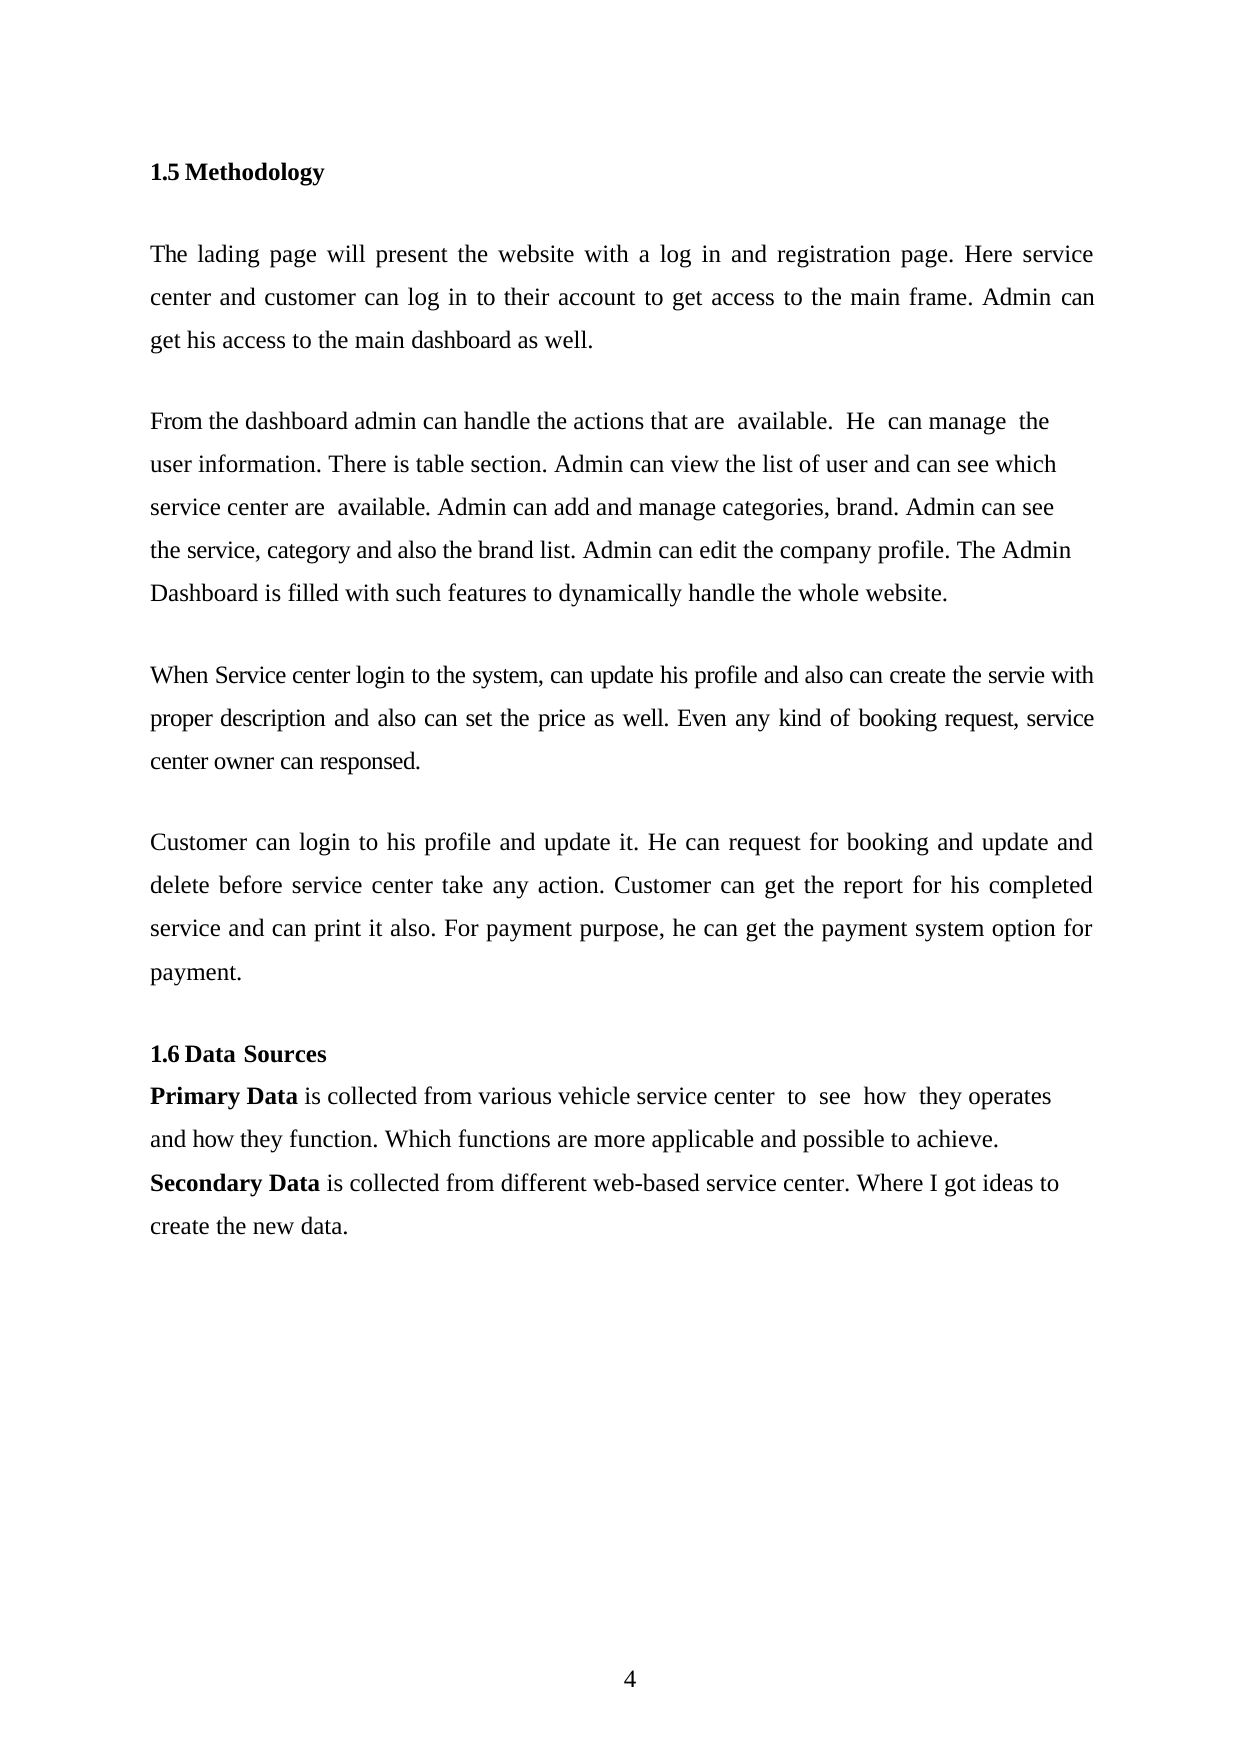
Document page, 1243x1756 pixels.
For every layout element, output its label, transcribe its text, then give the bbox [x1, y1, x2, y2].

text From the dashboard admin can handle the actions that are available. He can manage the user information. There is table section. Admin can view the list of user and can see which service center are available. Admin can add and manage categories, brand. Admin can see the service, category and also the brand list. Admin can edit the company profile. The Admin Dashboard is filled with such features to dynamically handle the whole website. [150, 406, 1081, 607]
subtitle Methodology [150, 157, 1197, 186]
text Primary Data is collected from various vehicle service center to see how they operates and how they function. Which functions are more applicable and possible to achieve. Secondary Data is collected from different web-based service center. Where I got ideas to create the new data. [150, 1081, 1081, 1239]
text Customer can login to his profile and update it. He can request for booking and update and delete before service center take any action. Customer can get the report for his completed service and can print it also. For payment purpose, he can get the payment system option for payment. [150, 827, 1094, 985]
subtitle Data Sources [150, 1039, 1197, 1067]
text When Service center login to the system, can update his profile and also can create the servie with proper description and also can set the price as well. Even any kind of booking request, service center owner can responsed. [150, 660, 1095, 775]
text The lading page will present the website with a log in and registration page. Here service center and customer can log in to their account to get access to the main frame. Admin can get his access to the main dashboard as well. [150, 239, 1095, 354]
